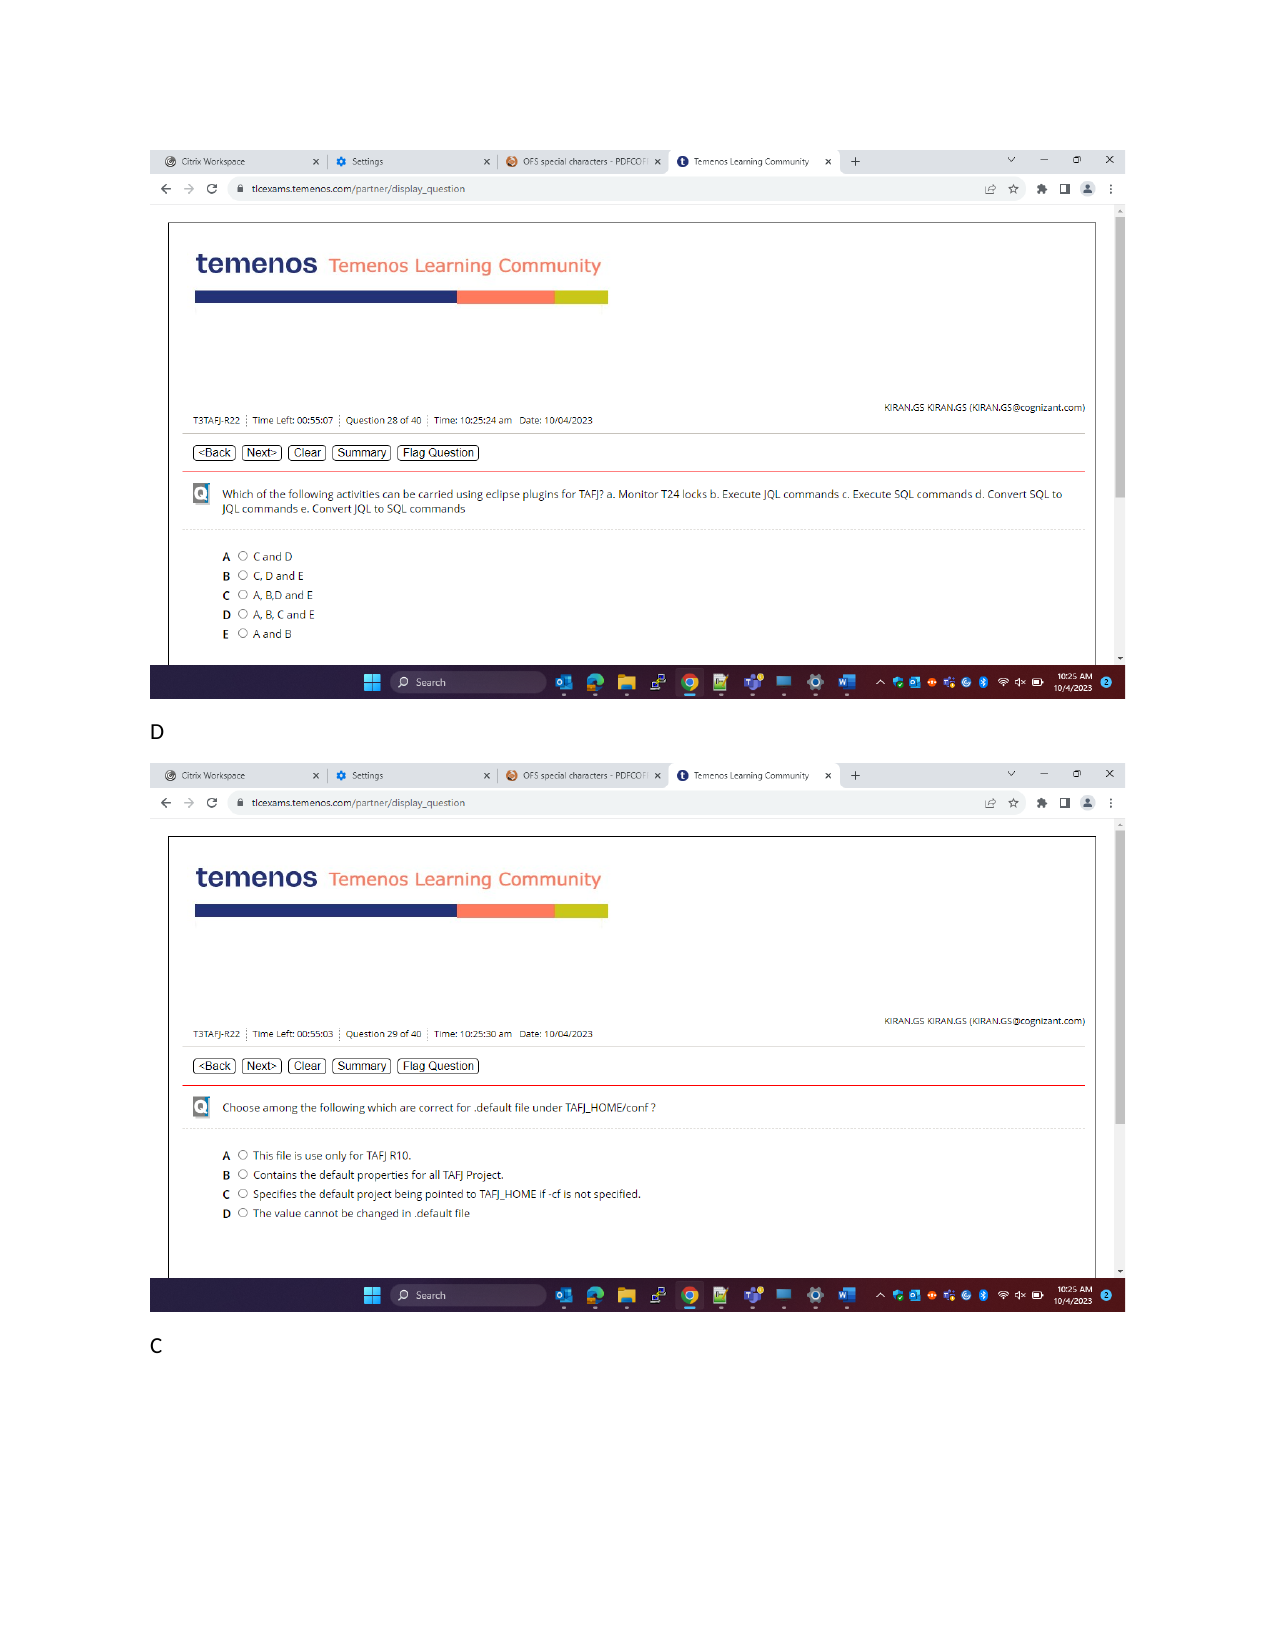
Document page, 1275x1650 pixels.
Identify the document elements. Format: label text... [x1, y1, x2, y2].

text D [150, 717, 1125, 745]
picture [150, 763, 1125, 1312]
text C [150, 1331, 1125, 1359]
picture [150, 150, 1125, 699]
